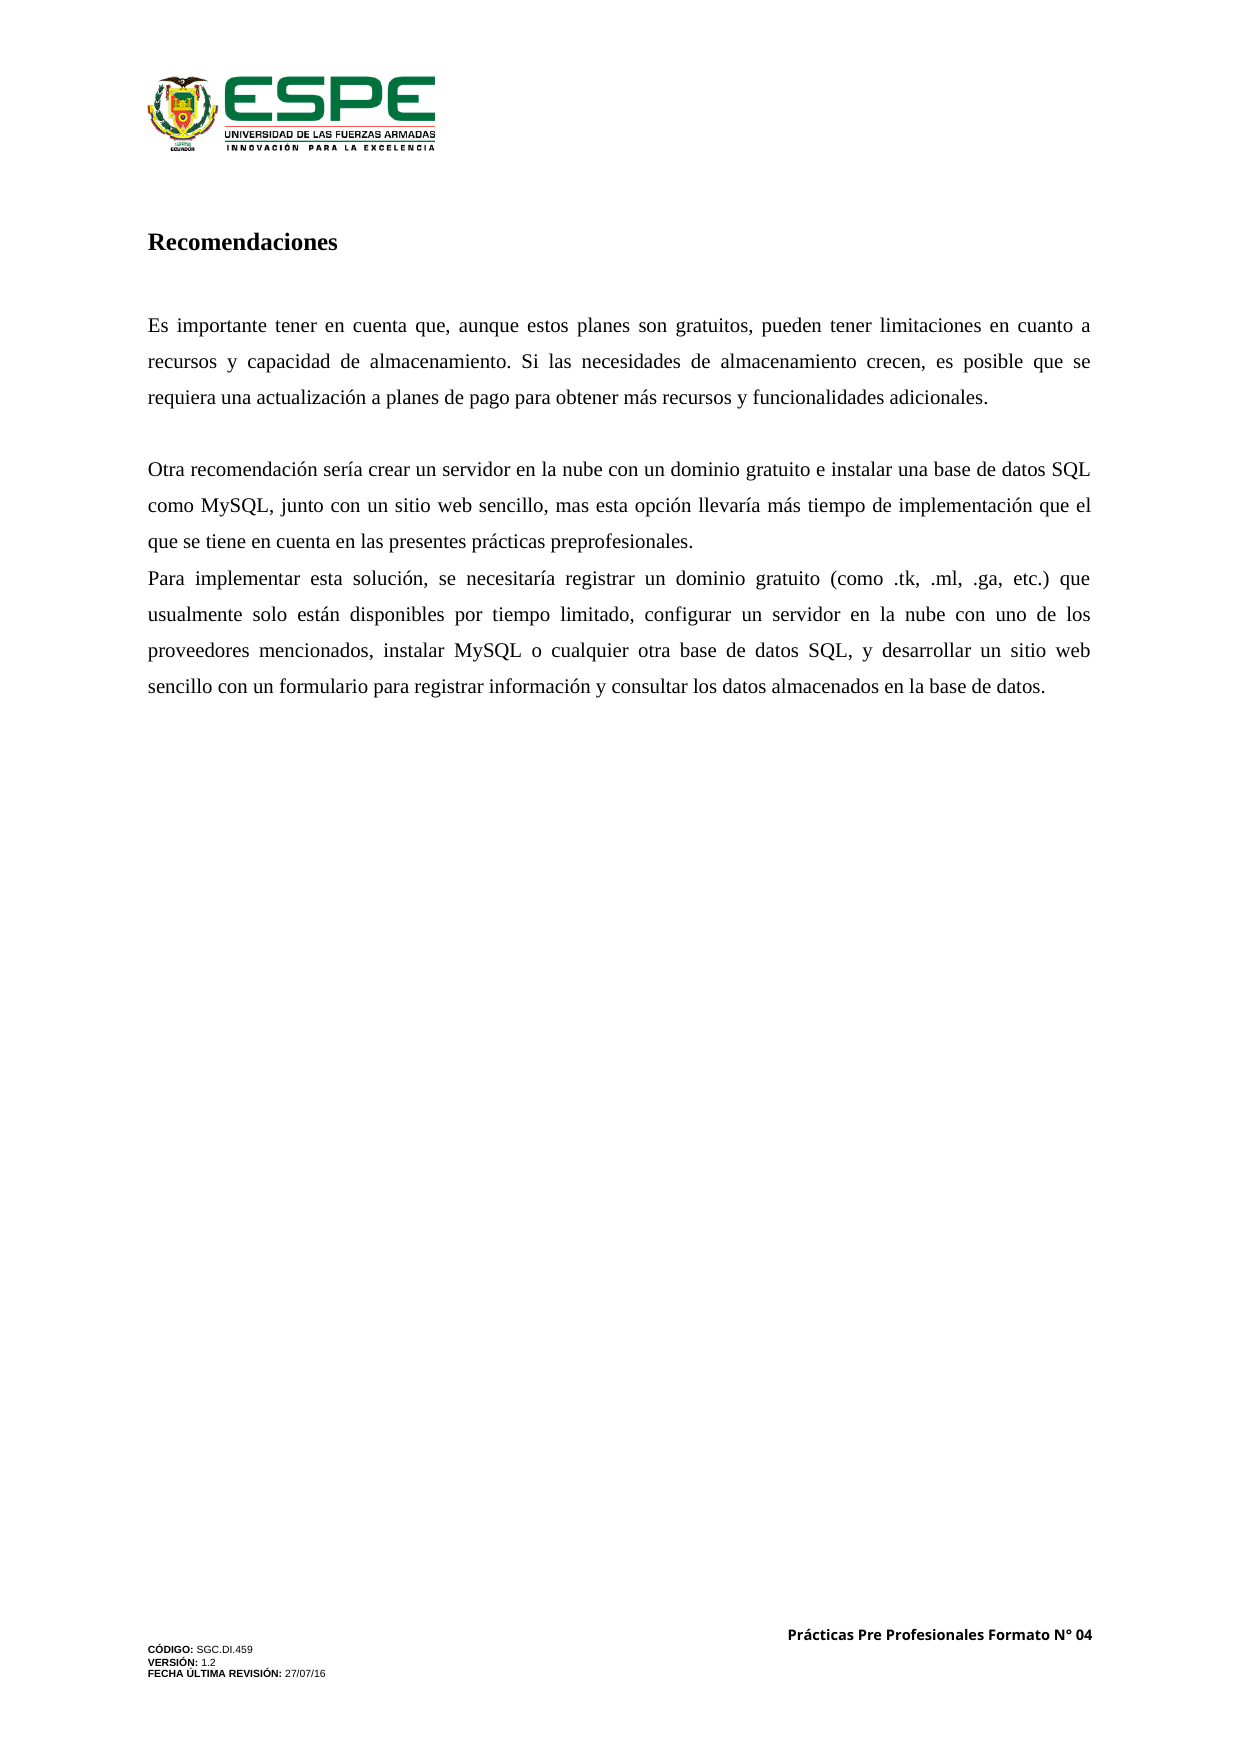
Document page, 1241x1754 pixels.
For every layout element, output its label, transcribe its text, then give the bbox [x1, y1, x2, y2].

text Recomendaciones [148, 227, 1092, 256]
picture [147, 73, 439, 156]
text Para implementar esta solución, se necesitaría registrar un dominio gratuito (como .tk, .ml, .ga, etc.) que usualmente solo están disponibles por tiempo limitado, configurar un servidor en la nube con uno de los proveedores mencionados, instalar MySQL o cualquier otra base de datos SQL, y desarrollar un sitio web sencillo con un formulario para registrar información y consultar los datos almacenados en la base de datos. [148, 566, 1092, 698]
text Es importante tener en cuenta que, aunque estos planes son gratuitos, pueden tener limitaciones en cuanto a recursos y capacidad de almacenamiento. Si las necesidades de almacenamiento crecen, es posible que se requiera una actualización a planes de pago para obtener más recursos y funcionalidades adicionales. [148, 313, 1092, 409]
text Otra recomendación sería crear un servidor en la nube con un dominio gratuito e instalar una base de datos SQL como MySQL, junto con un sitio web sencillo, mas esta opción llevaría más tiempo de implementación que el que se tiene en cuenta en las presentes prácticas preprofesionales. [148, 457, 1092, 553]
